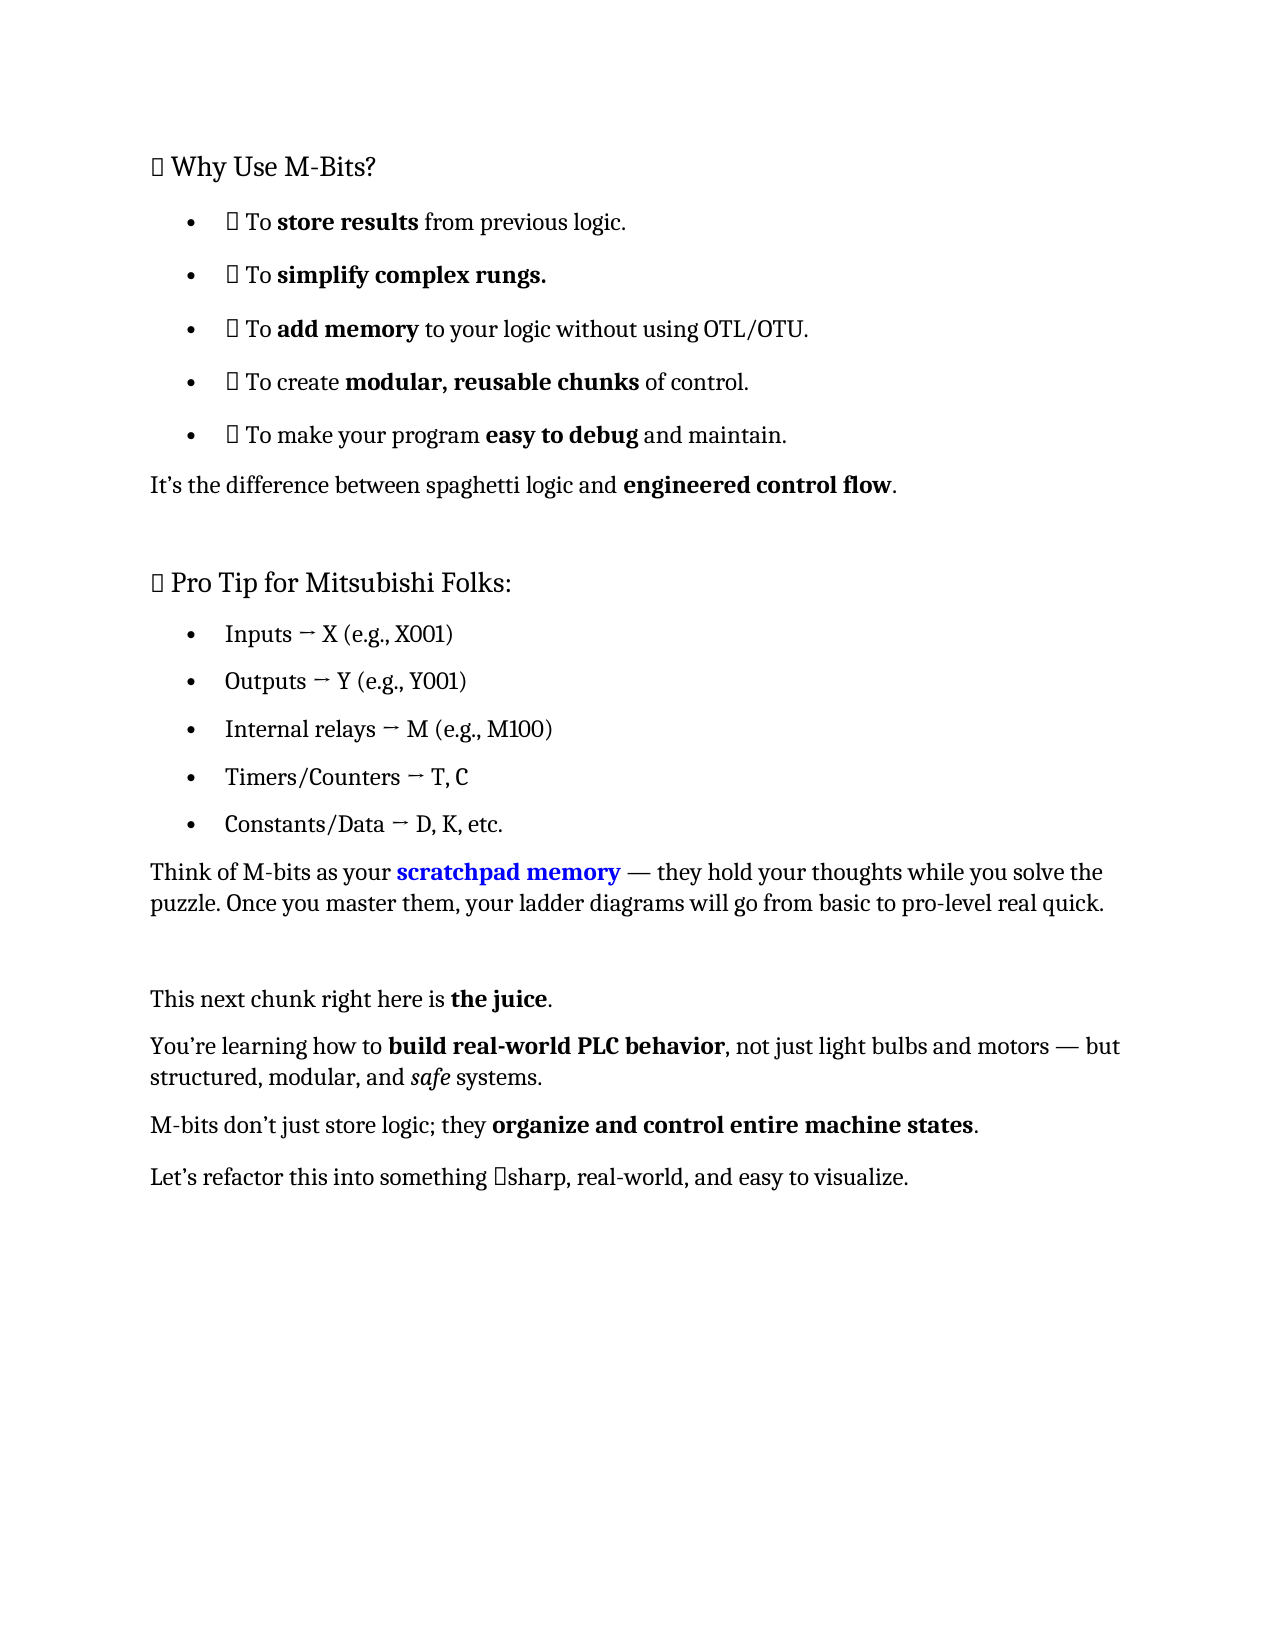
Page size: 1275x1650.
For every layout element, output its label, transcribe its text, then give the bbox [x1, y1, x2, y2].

text Think of M-bits as your scratchpad memory — they hold your thoughts while you solve the puzzle. Once you master them, your ladder diagrams will go from basic to pro-level real quick. [150, 858, 1125, 918]
list ✅ To make your program easy to debug and maintain. [187, 417, 1125, 451]
text It’s the difference between spaghetti logic and engineered control flow. [150, 471, 1125, 499]
text This next chunk right here is the juice. [150, 984, 1125, 1013]
list ✅ To add memory to your logic without using OTL/OTU. [187, 310, 1125, 344]
text 🧼 Why Use M-Bits? [150, 150, 1125, 184]
list Inputs → X (e.g., X001) [187, 619, 1125, 648]
list Internal relays → M (e.g., M100) [187, 715, 1125, 744]
list Constants/Data → D, K, etc. [187, 810, 1125, 839]
list ✅ To create modular, reusable chunks of control. [187, 364, 1125, 398]
list Outputs → Y (e.g., Y001) [187, 667, 1125, 696]
list ✅ To simplify complex rungs. [187, 257, 1125, 291]
list Timers/Counters → T, C [187, 763, 1125, 791]
list ✅ To store results from previous logic. [187, 203, 1125, 237]
text Let’s refactor this into something 🔥sharp, real-world, and easy to visualize. [150, 1159, 1125, 1193]
text 🧠 Pro Tip for Mitsubishi Folks: [150, 566, 1125, 600]
text M-bits don’t just store logic; they organize and control entire machine states. [150, 1111, 1125, 1140]
text You’re learning how to build real-world PLC behavior, not just light bulbs and motors — but structured, modular, and safe systems. [150, 1032, 1125, 1092]
